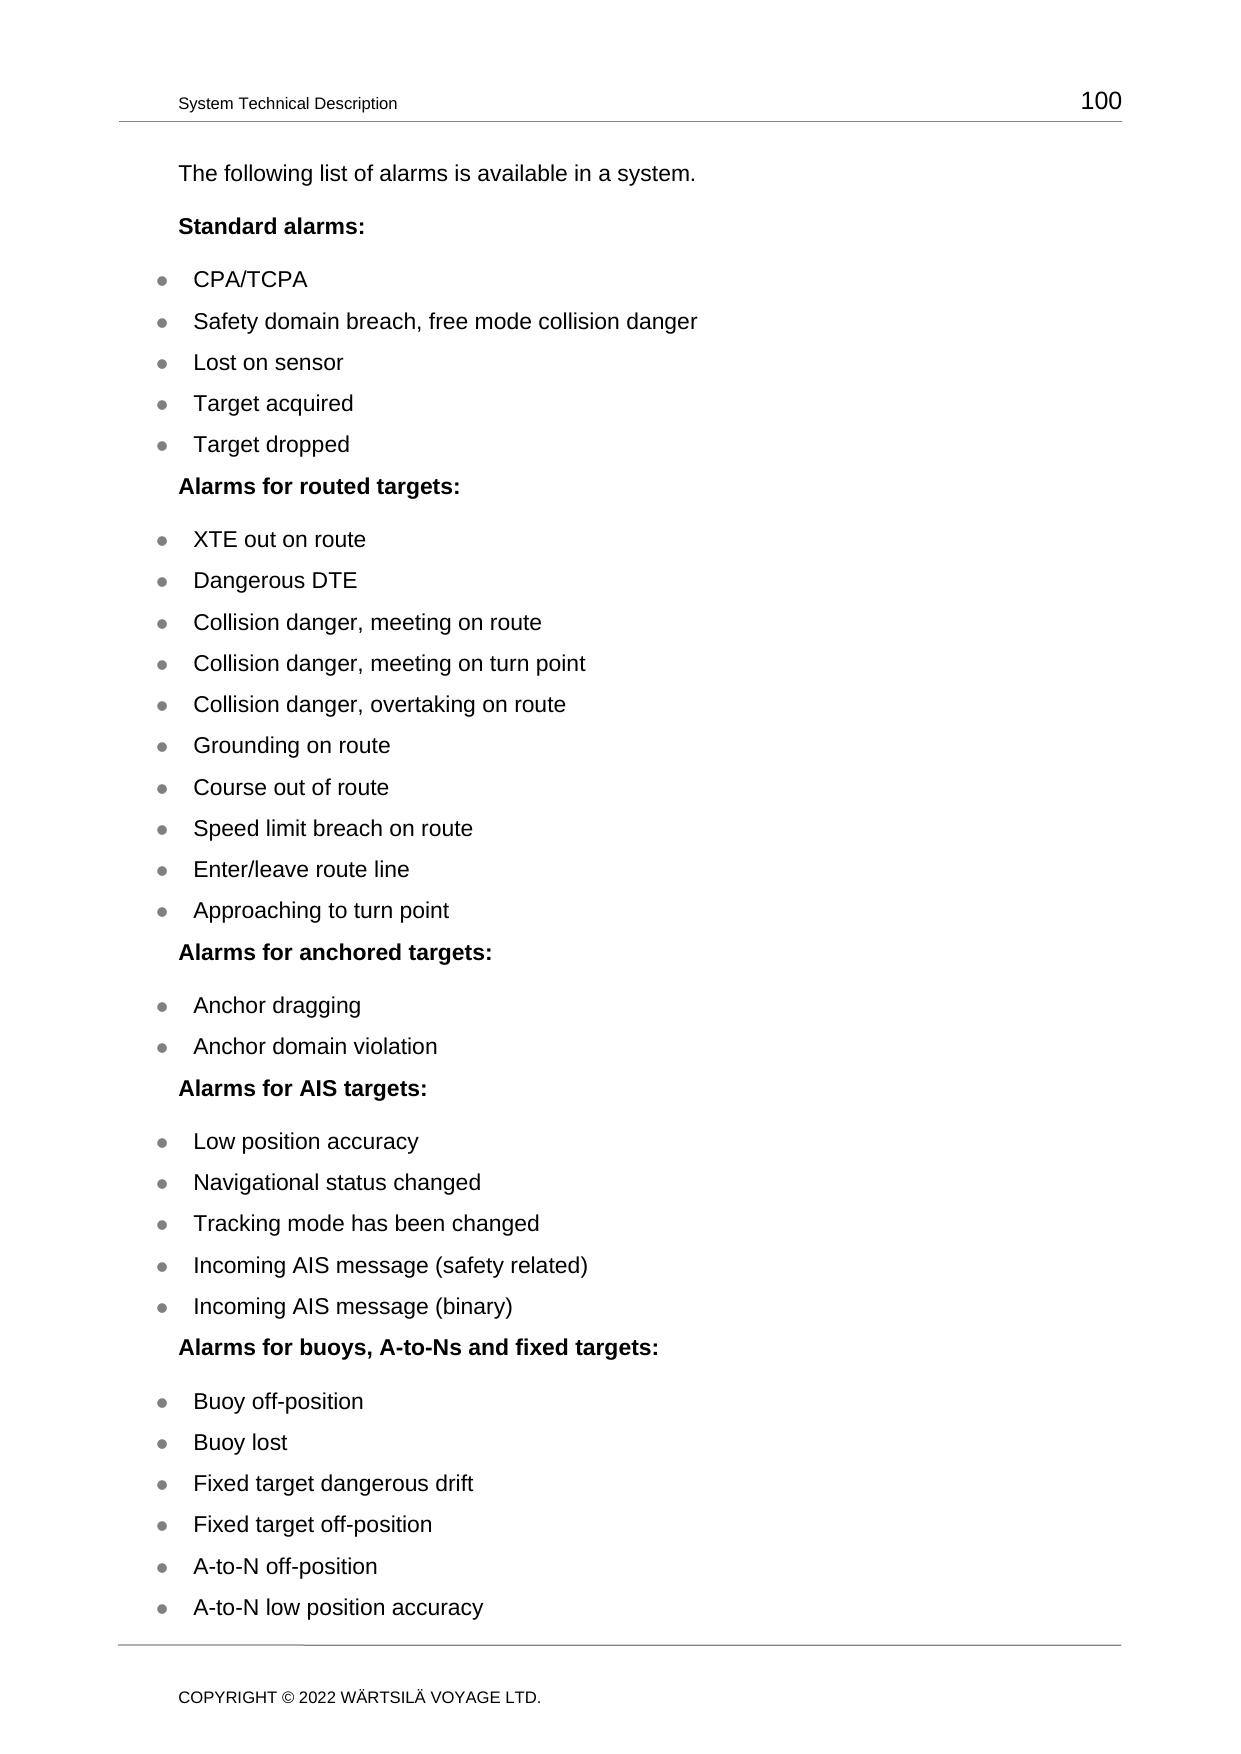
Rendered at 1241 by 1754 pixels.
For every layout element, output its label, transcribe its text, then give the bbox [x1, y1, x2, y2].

list Speed limit breach on route [156, 815, 1122, 841]
list Tracking mode has been changed [156, 1210, 1122, 1237]
list CPA/TCPA [156, 266, 1122, 293]
list Course out of route [156, 773, 1122, 800]
list Target acquired [156, 390, 1122, 417]
list Incoming AIS message (safety related) [156, 1252, 1122, 1278]
text Alarms for anchored targets: [118, 938, 1122, 965]
list Dangerous DTE [156, 567, 1122, 594]
list Anchor domain violation [156, 1033, 1122, 1060]
text Alarms for buoys, A-to-Ns and fixed targets: [118, 1334, 1122, 1361]
list Safety domain breach, free mode collision danger [156, 308, 1122, 334]
list A-to-N off-position [156, 1553, 1122, 1579]
list Buoy lost [156, 1429, 1122, 1456]
list Buoy off-position [156, 1388, 1122, 1414]
list Grounding on route [156, 732, 1122, 759]
list Collision danger, meeting on turn point [156, 650, 1122, 676]
text Standard alarms: [118, 213, 1122, 239]
list Collision danger, meeting on route [156, 608, 1122, 635]
list Fixed target off-position [156, 1511, 1122, 1538]
list XTE out on route [156, 526, 1122, 553]
list Incoming AIS message (binary) [156, 1293, 1122, 1319]
list Lost on sensor [156, 349, 1122, 376]
list Low position accuracy [156, 1128, 1122, 1154]
list Target dropped [156, 431, 1122, 458]
list Approaching to turn point [156, 897, 1122, 924]
list A-to-N low position accuracy [156, 1594, 1122, 1621]
text Alarms for routed targets: [118, 473, 1122, 499]
list Fixed target dangerous drift [156, 1470, 1122, 1497]
text Alarms for AIS targets: [118, 1074, 1122, 1101]
list Anchor dragging [156, 992, 1122, 1019]
text The following list of alarms is available in a system. [118, 159, 1122, 186]
list Collision danger, overtaking on route [156, 691, 1122, 718]
list Enter/leave route line [156, 856, 1122, 883]
list Navigational status changed [156, 1169, 1122, 1196]
